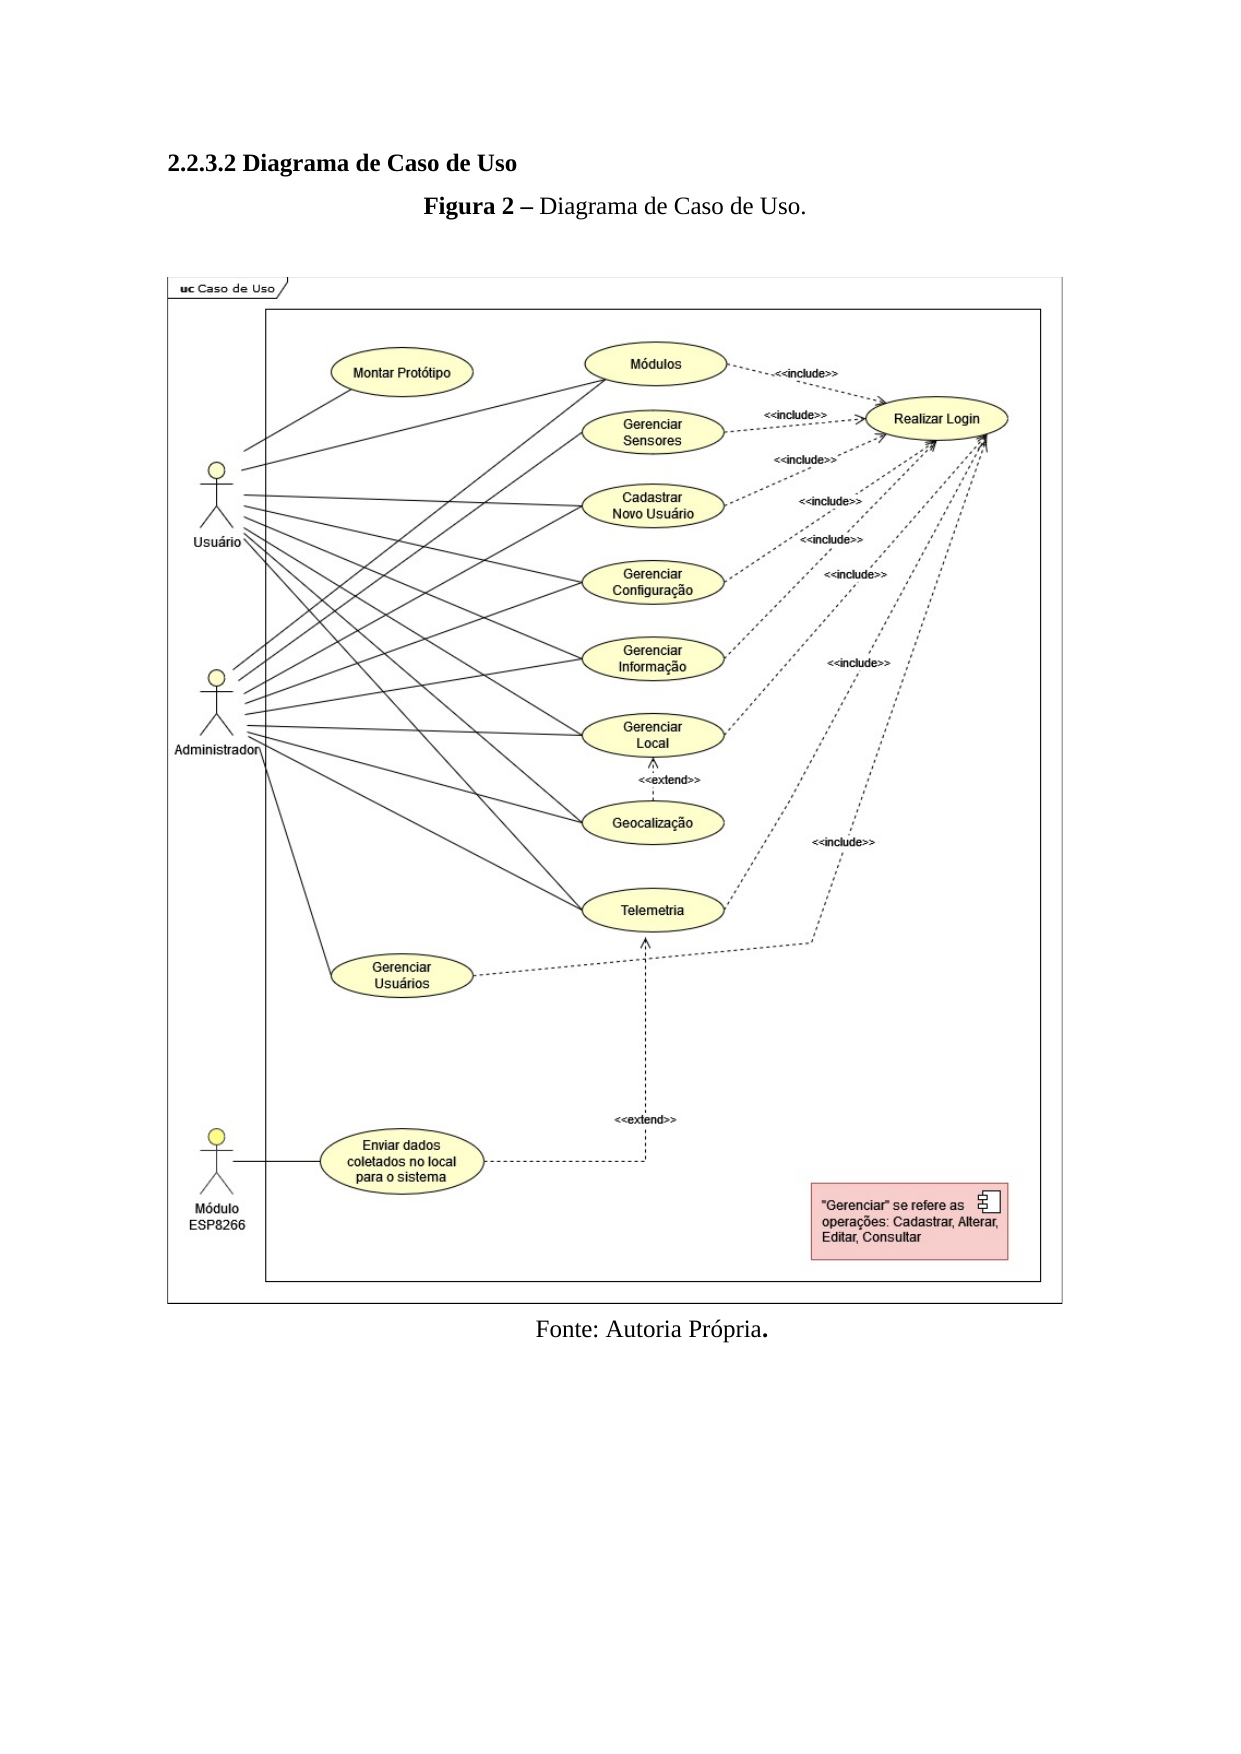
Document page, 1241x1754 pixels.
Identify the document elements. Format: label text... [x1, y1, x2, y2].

text Fonte: Autoria Própria. [167, 1304, 1062, 1343]
text 2.2.3.2 Diagrama de Caso de Uso [167, 148, 1062, 176]
picture [167, 277, 1063, 1304]
text Figura 2 – Diagrama de Caso de Uso. [167, 191, 1062, 219]
